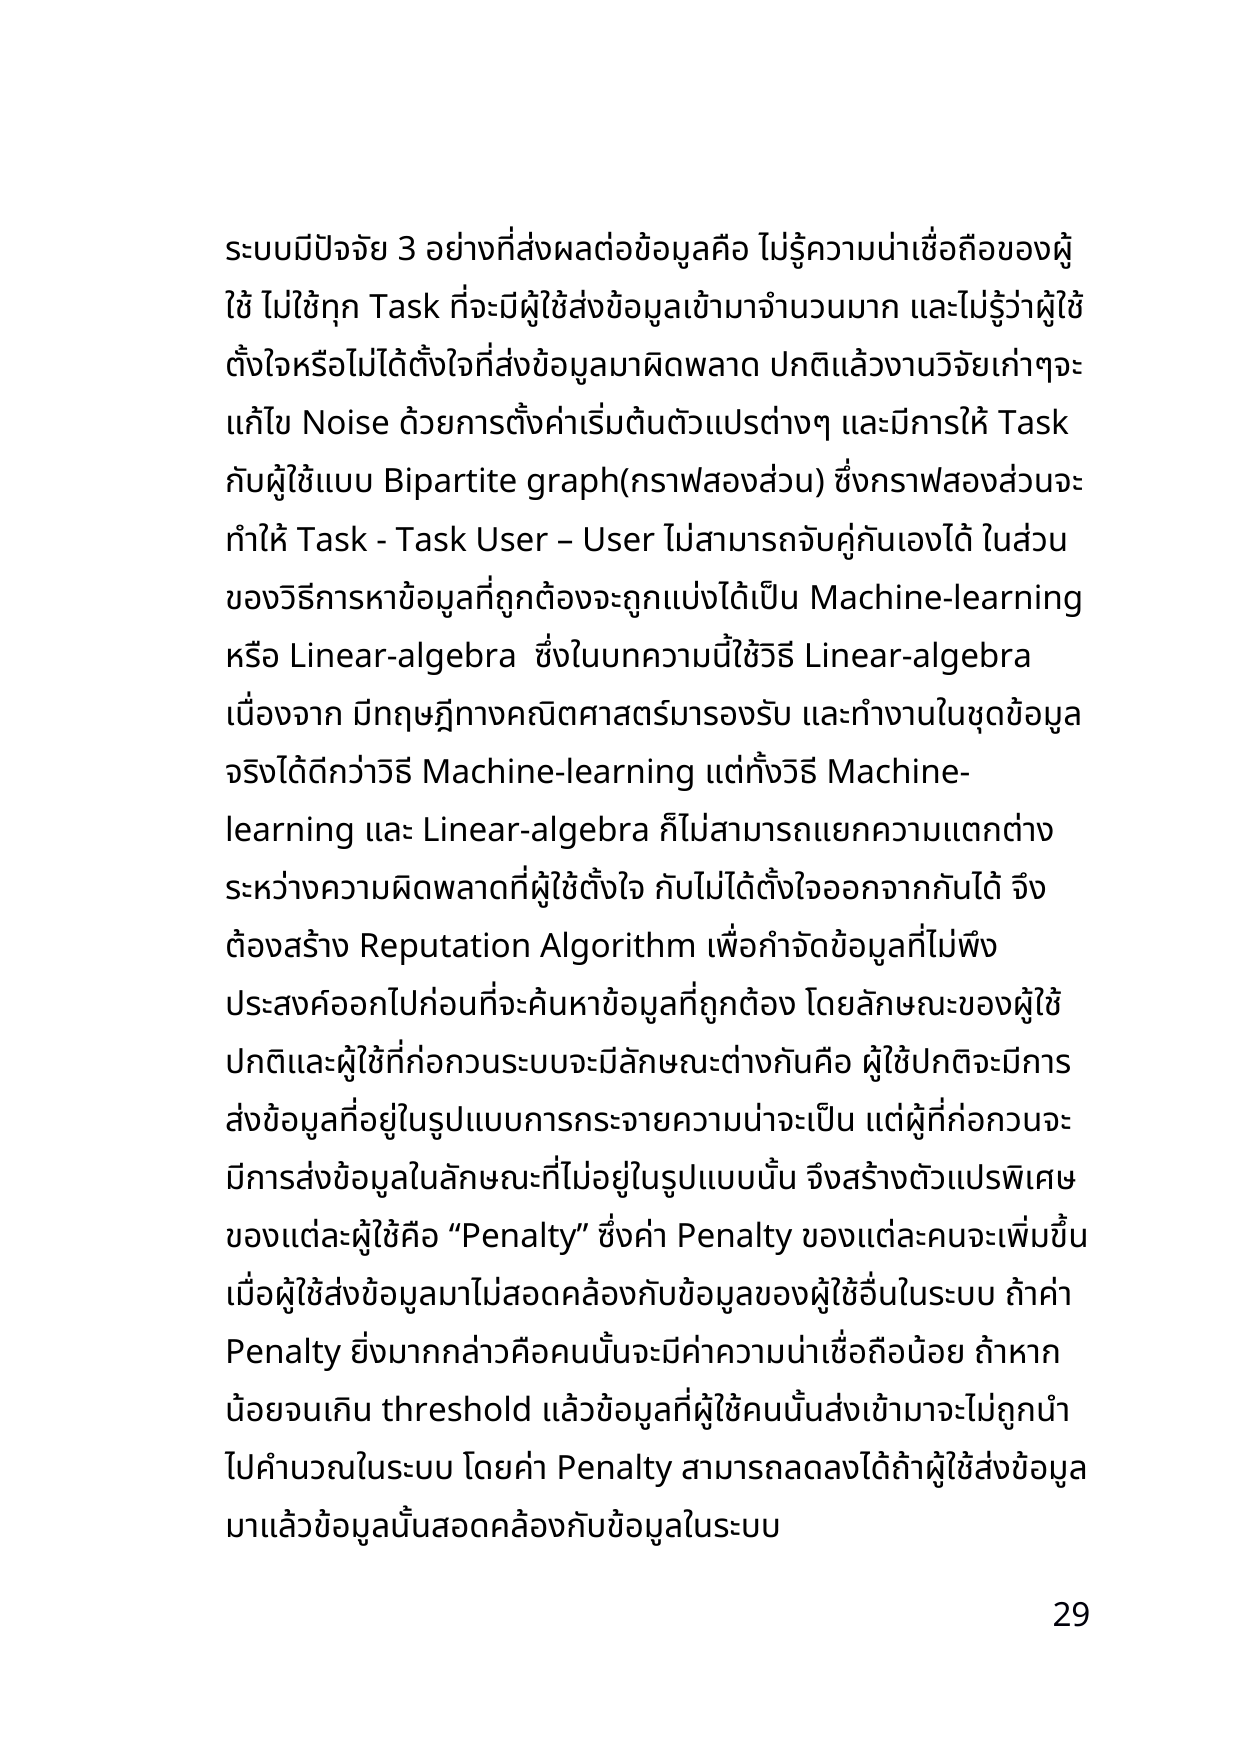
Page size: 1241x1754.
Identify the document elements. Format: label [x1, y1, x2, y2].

text [225, 225, 1090, 1552]
